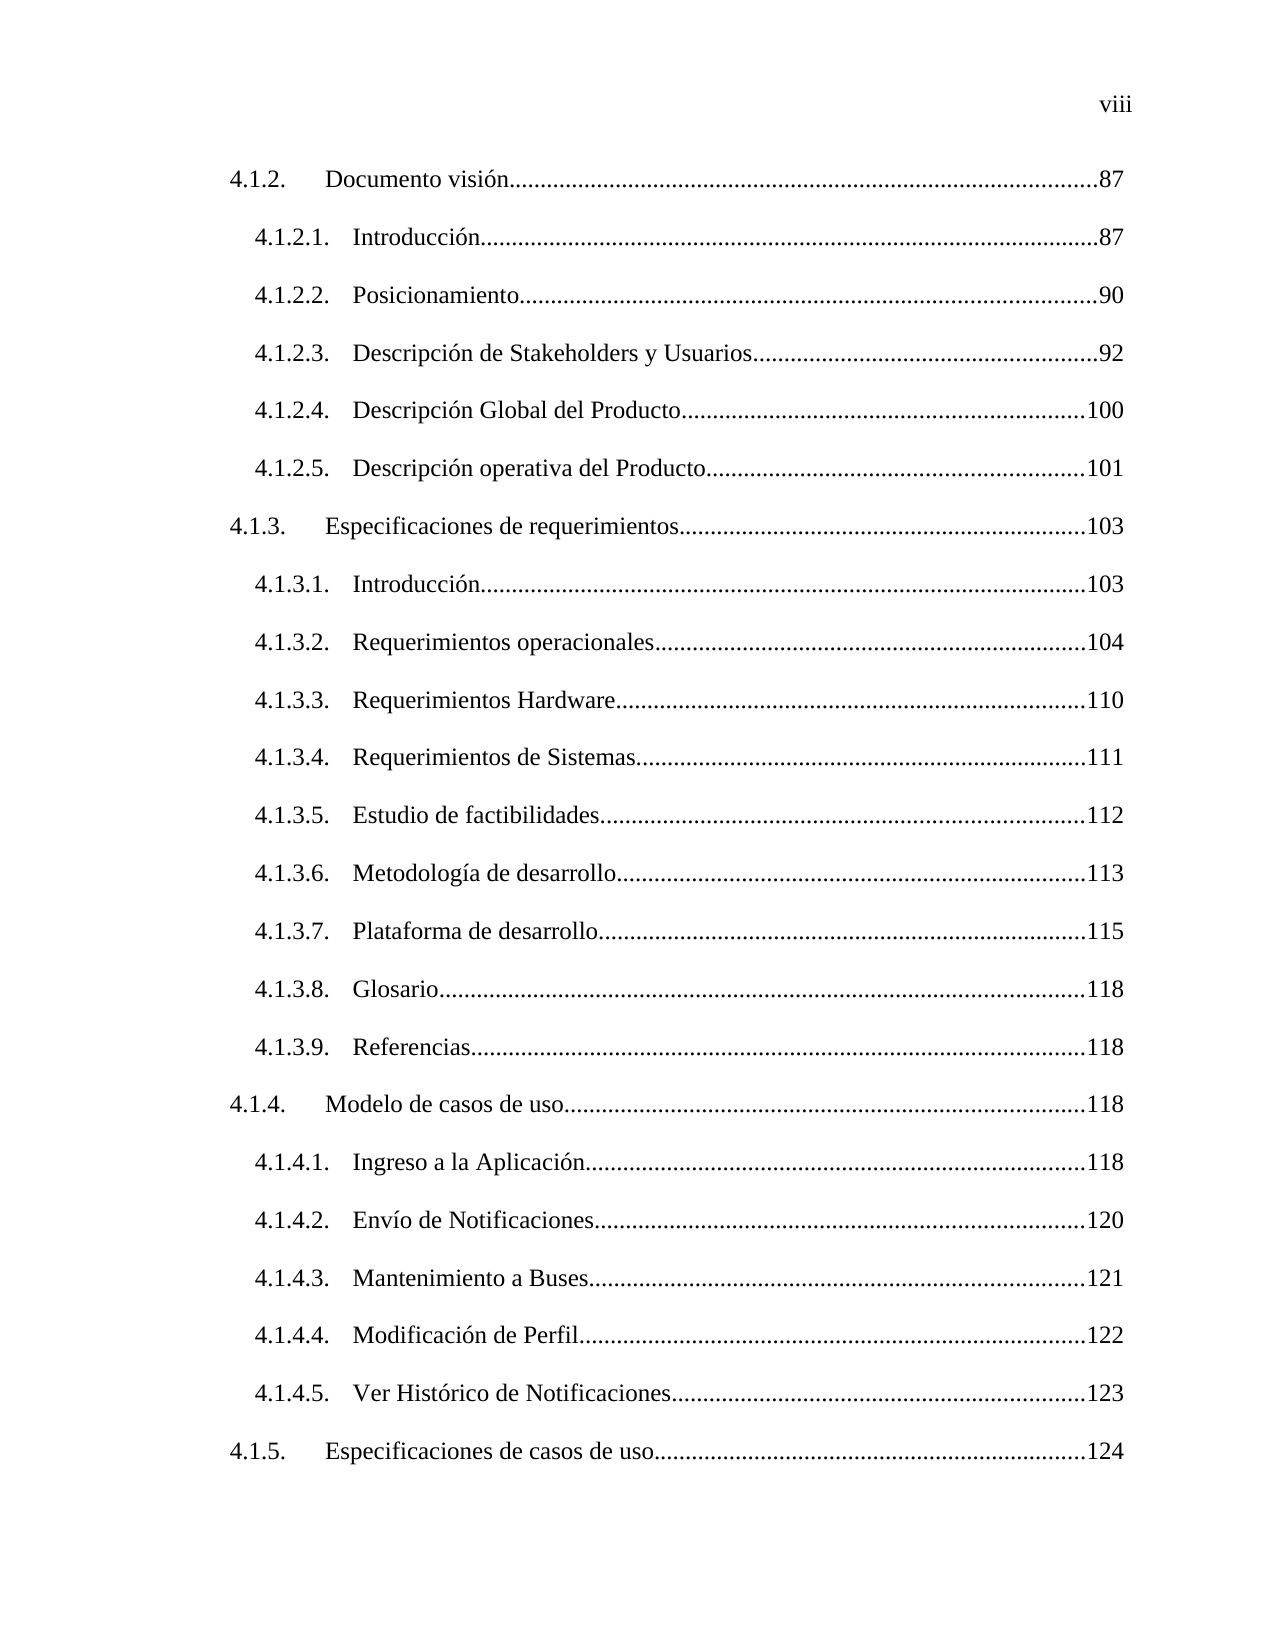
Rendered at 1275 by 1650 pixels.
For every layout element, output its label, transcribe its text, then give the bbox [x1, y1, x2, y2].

text 4.1.4. Modelo de casos de uso 118 [200, 1089, 1125, 1118]
text 4.1.4.4. Modificación de Perfil 122 [225, 1321, 1125, 1349]
text 4.1.3.2. Requerimientos operacionales. 104 [225, 627, 1125, 656]
text 4.1.2.1. Introducción 87 [225, 222, 1125, 251]
text 4.1.2.2. Posicionamiento 90 [225, 280, 1125, 309]
text 4.1.2. Documento visión. 87 [200, 164, 1125, 193]
text 4.1.3.8. Glosario 118 [225, 974, 1125, 1002]
text 4.1.3. Especificaciones de requerimientos. 103 [200, 511, 1125, 540]
text 4.1.3.3. Requerimientos Hardware. 110 [225, 685, 1125, 713]
text 4.1.2.3. Descripción de Stakeholders y Usuarios 92 [225, 338, 1125, 367]
text 4.1.3.5. Estudio de factibilidades. 112 [225, 800, 1125, 829]
text 4.1.4.1. Ingreso a la Aplicación 118 [225, 1147, 1125, 1176]
text 4.1.3.6. Metodología de desarrollo. 113 [225, 858, 1125, 887]
text 4.1.3.4. Requerimientos de Sistemas. 111 [225, 742, 1125, 771]
text 4.1.3.7. Plataforma de desarrollo. 115 [225, 916, 1125, 945]
text 4.1.4.5. Ver Histórico de Notificaciones 123 [225, 1378, 1125, 1407]
text 4.1.5. Especificaciones de casos de uso. 124 [200, 1436, 1125, 1465]
text 4.1.4.3. Mantenimiento a Buses 121 [225, 1263, 1125, 1292]
text 4.1.3.9. Referencias. 118 [225, 1032, 1125, 1060]
text 4.1.4.2. Envío de Notificaciones 120 [225, 1205, 1125, 1234]
text 4.1.3.1. Introducción 103 [225, 569, 1125, 598]
text 4.1.2.5. Descripción operativa del Producto 101 [225, 453, 1125, 482]
text 4.1.2.4. Descripción Global del Producto 100 [225, 396, 1125, 424]
